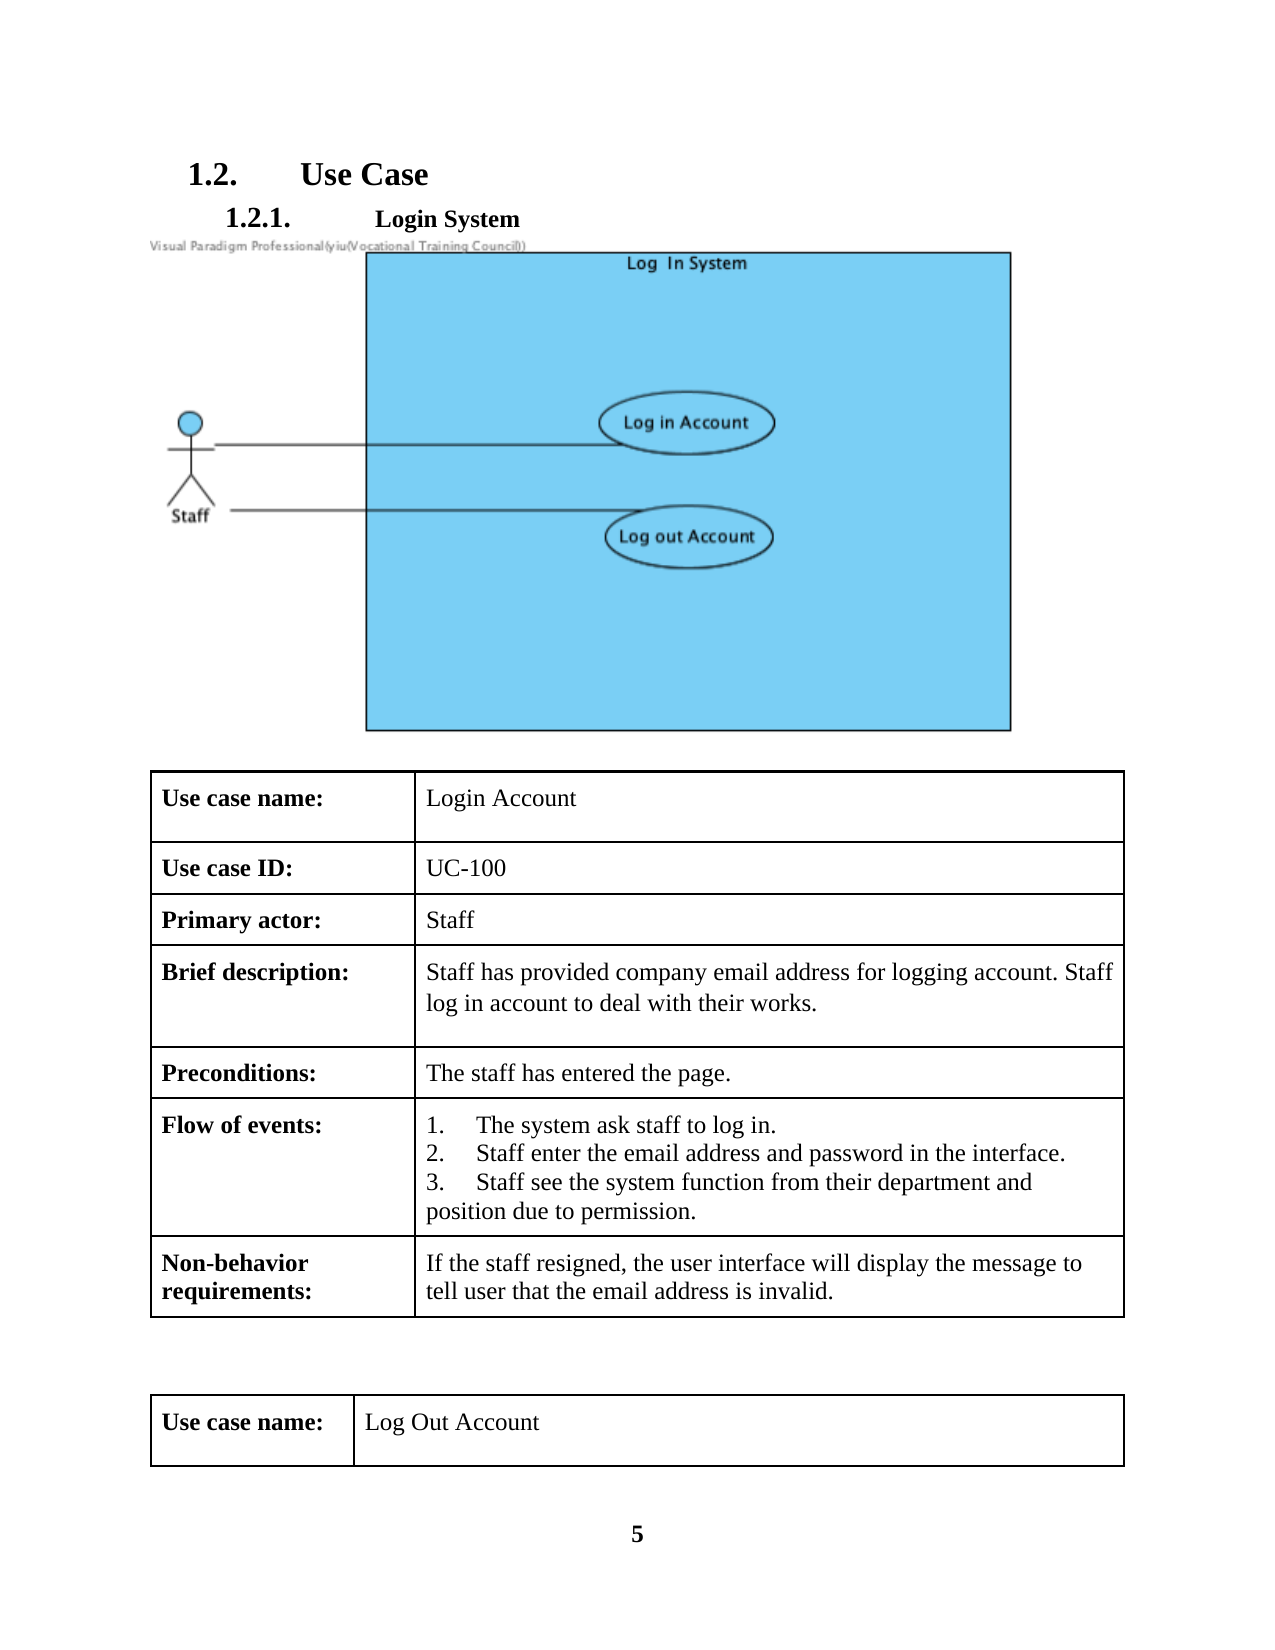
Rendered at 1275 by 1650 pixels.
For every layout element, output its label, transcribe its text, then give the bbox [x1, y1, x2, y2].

table_cell Preconditions: [152, 1048, 414, 1097]
table_header Use case name: [152, 773, 414, 841]
table_cell If the staff resigned, the user interface will display the message to tell user that the email address is invalid. [416, 1237, 1123, 1316]
picture [150, 235, 1032, 752]
table_cell The staff has entered the page. [416, 1048, 1123, 1097]
table_header Login Account [416, 773, 1123, 841]
table_cell 1. The system ask staff to log in. 2. Staff enter the email address and password in the interface. 3. Staff see the system function from their department and position due to permission. [416, 1099, 1123, 1235]
table_header Log Out Account [355, 1396, 1123, 1464]
table_cell Flow of events: [152, 1099, 414, 1235]
table_cell UC-100 [416, 843, 1123, 892]
subtitle Login System [225, 200, 1125, 233]
table_cell Non-behavior requirements: [152, 1237, 414, 1316]
table_cell Use case ID: [152, 843, 414, 892]
table_header Use case name: [152, 1396, 353, 1464]
table_cell Primary actor: [152, 895, 414, 944]
subtitle Use Case [187, 154, 1125, 192]
table_cell Staff [416, 895, 1123, 944]
table_cell Staff has provided company email address for logging account. Staff log in account to deal with their works. [416, 946, 1123, 1046]
table_cell Brief description: [152, 946, 414, 1046]
